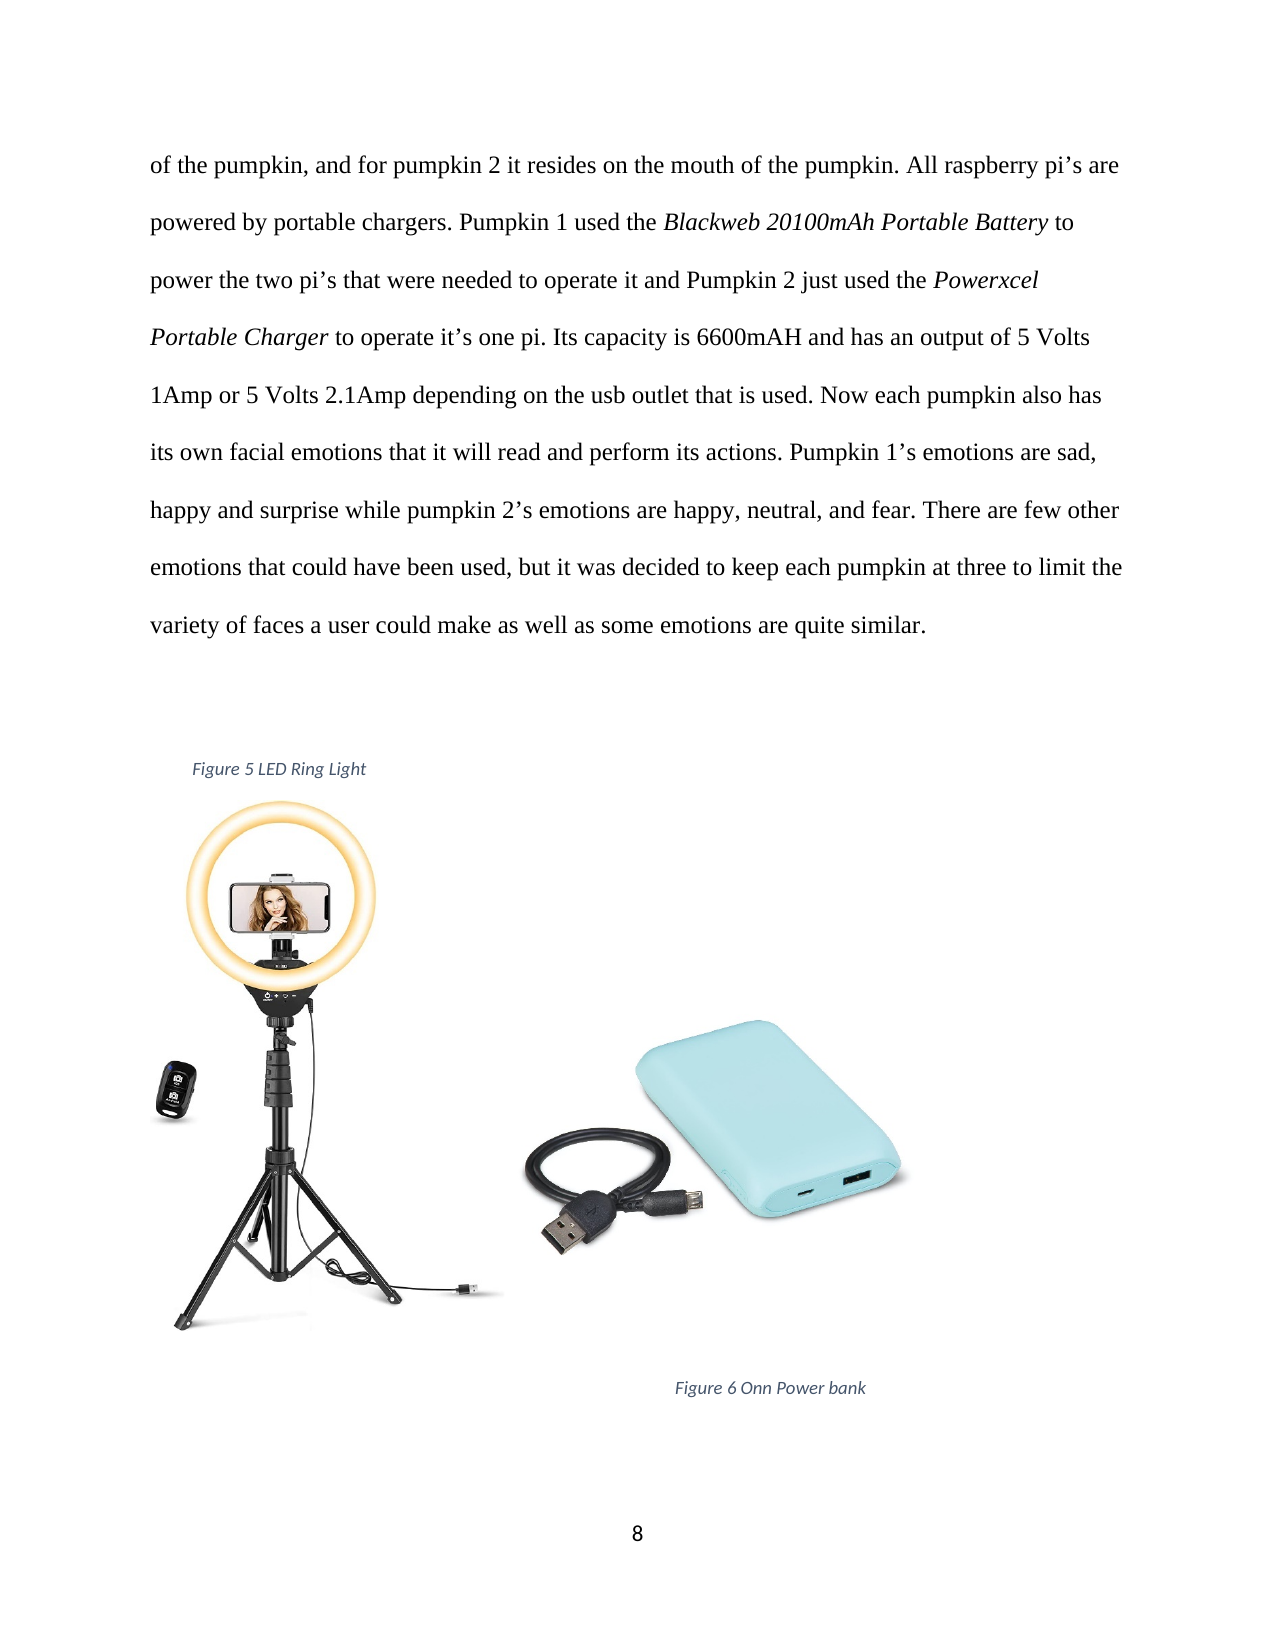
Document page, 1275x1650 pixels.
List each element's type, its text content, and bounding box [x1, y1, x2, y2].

picture [150, 800, 505, 1331]
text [150, 150, 1125, 639]
picture [510, 926, 915, 1331]
